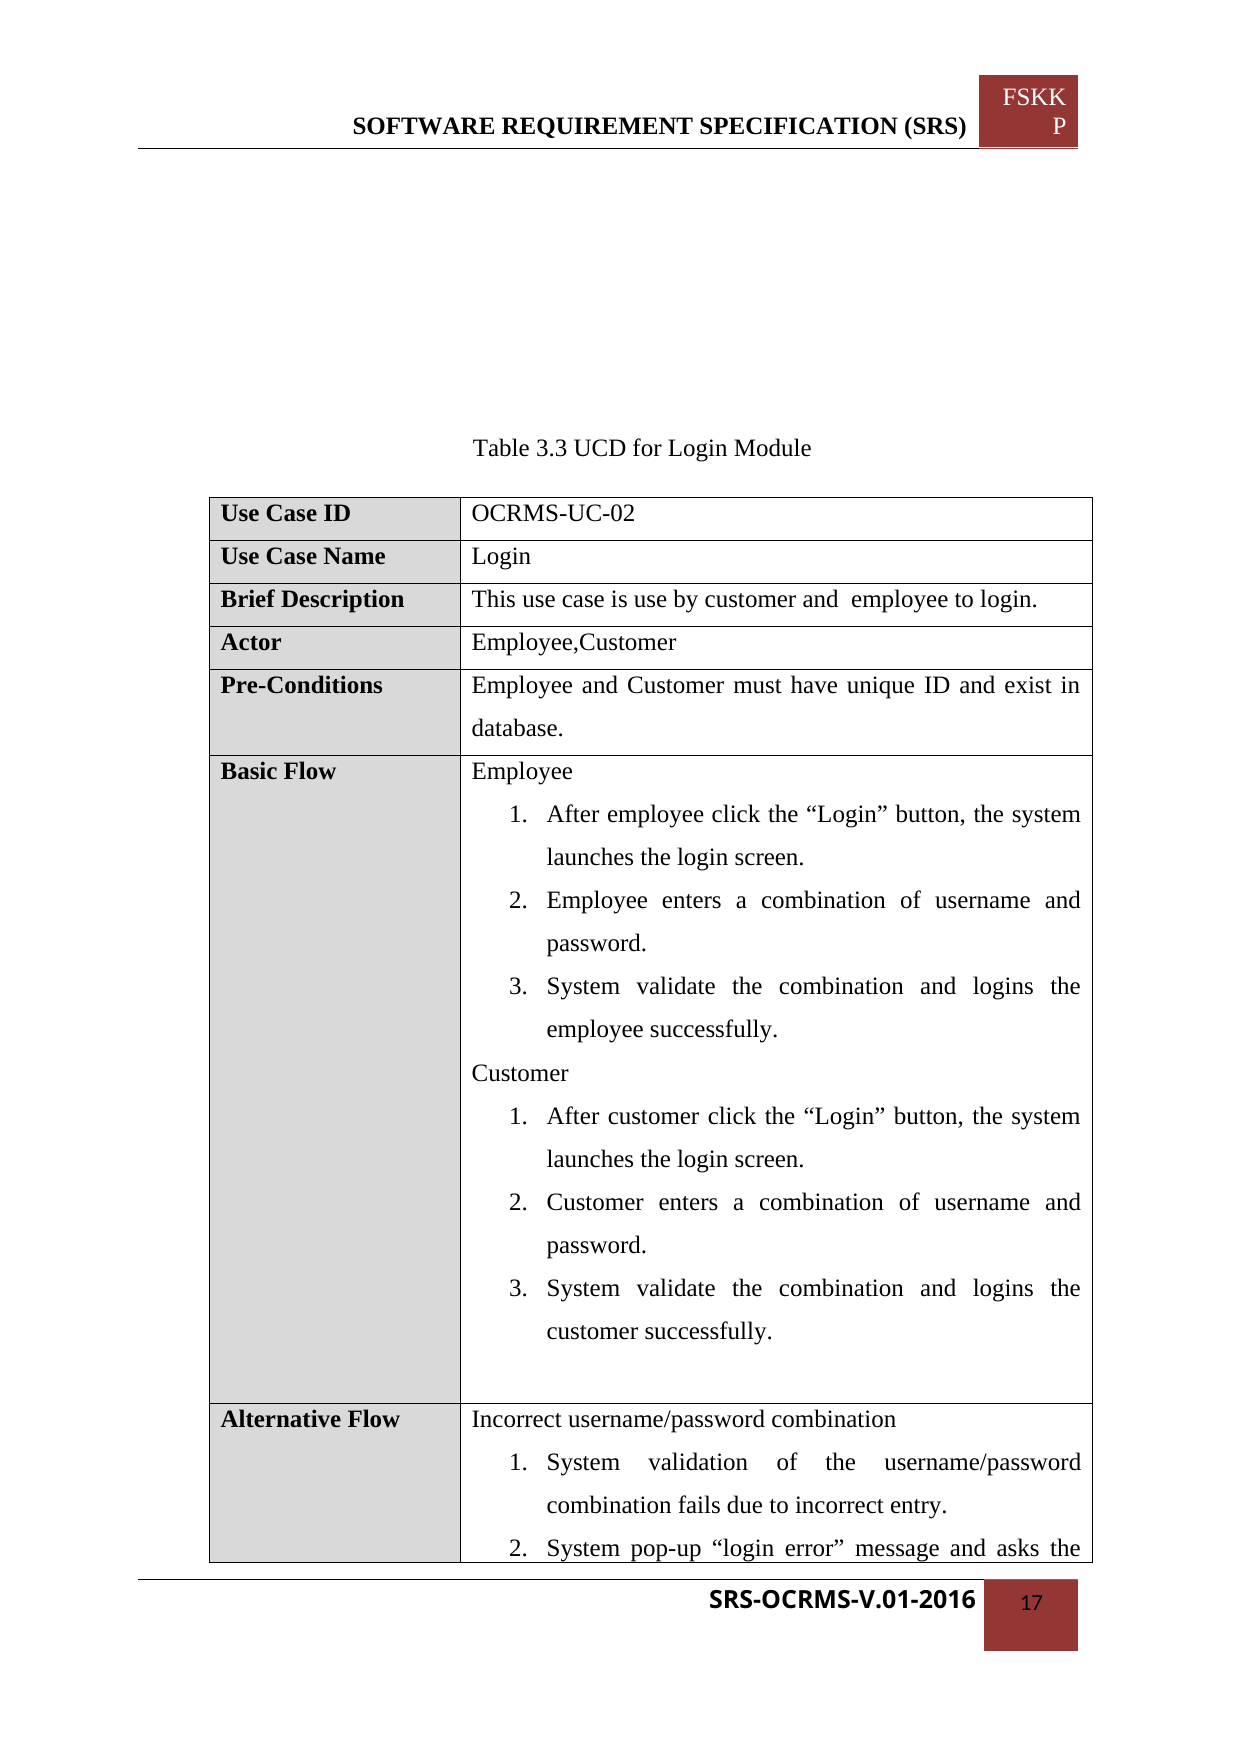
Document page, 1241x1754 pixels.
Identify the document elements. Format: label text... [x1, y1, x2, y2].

table_cell Login [461, 541, 1092, 583]
table_cell Brief Description [210, 584, 460, 626]
text Table 3.3 UCD for Login Module [150, 433, 1090, 462]
table_cell Actor [210, 627, 460, 669]
table_cell Alternative Flow [210, 1404, 460, 1562]
table_cell Employee and Customer must have unique ID and exist in database. [461, 670, 1092, 755]
table_cell Pre-Conditions [210, 670, 460, 755]
table_cell This use case is use by customer and employee to login. [461, 584, 1092, 626]
table_cell Employee,Customer [461, 627, 1092, 669]
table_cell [461, 1404, 1092, 1562]
table_cell Employee After employee click the “Login” button, the system launches the login screen. Employee enters a combination of username and password. System validate the combination and logins the employee successfully. Customer After customer click the “Login” button, the system launches the login screen. Customer enters a combination of username and password. System validate the combination and logins the customer successfully. [461, 756, 1092, 1403]
table_cell Use Case Name [210, 541, 460, 583]
table_header Use Case ID [210, 498, 460, 540]
table_header OCRMS-UC-02 [461, 498, 1092, 540]
table_cell Basic Flow [210, 756, 460, 1403]
